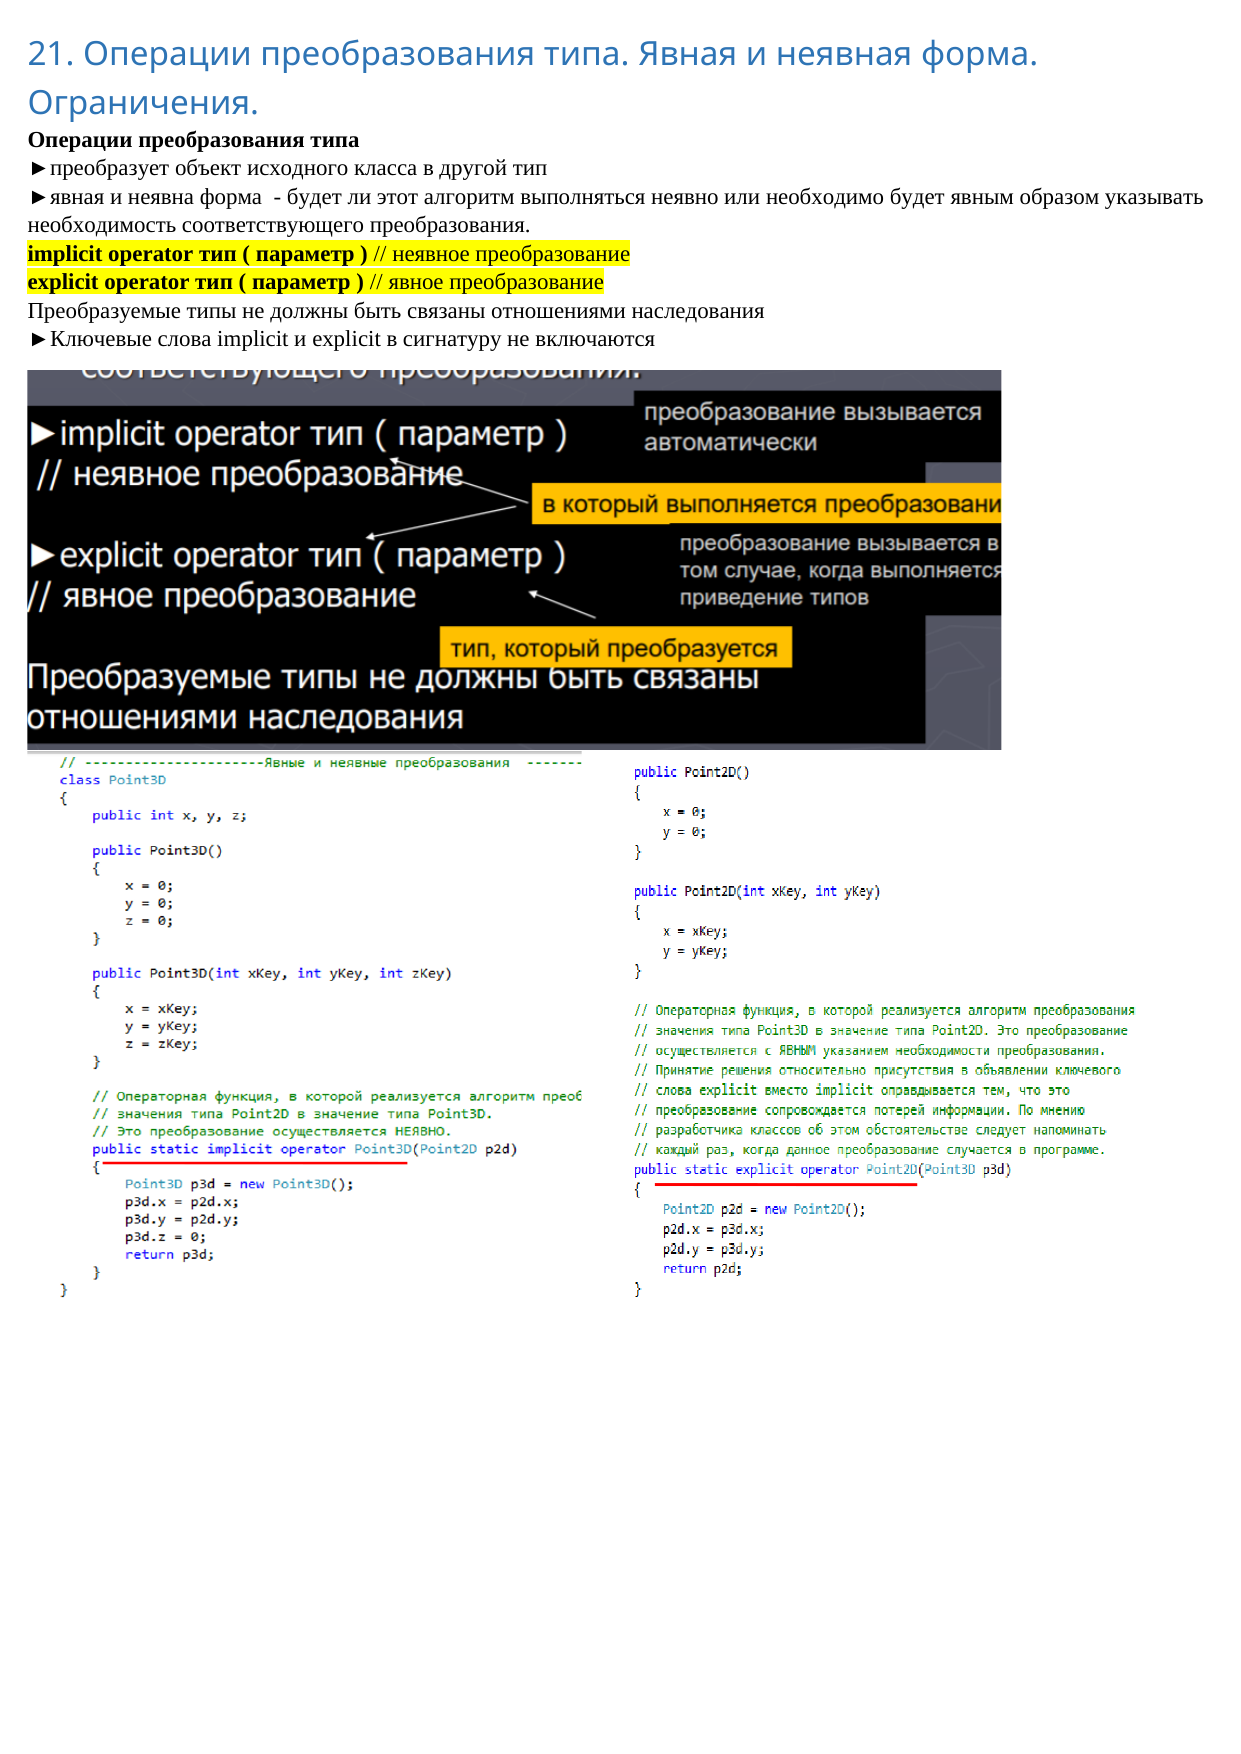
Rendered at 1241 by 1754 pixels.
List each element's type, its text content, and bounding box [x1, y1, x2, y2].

picture [27, 751, 1143, 1299]
text 21. Операции преобразования типа. Явная и неявная форма. Ограничения. Операции преобразования типа ►преобразует объект исходного класса в другой тип ►явная и неявна форма - будет ли этот алгоритм выполняться неявно или необходимо будет явным образом указывать необходимость соответствующего преобразования. implicit operator тип ( параметр ) // неявное преобразование explicit operator тип ( параметр ) // явное преобразование Преобразуемые типы не должны быть связаны отношениями наследования ►Ключевые слова implicit и explicit в сигнатуру не включаются [27, 29, 1211, 351]
picture [27, 370, 1002, 750]
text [27, 370, 1211, 1299]
